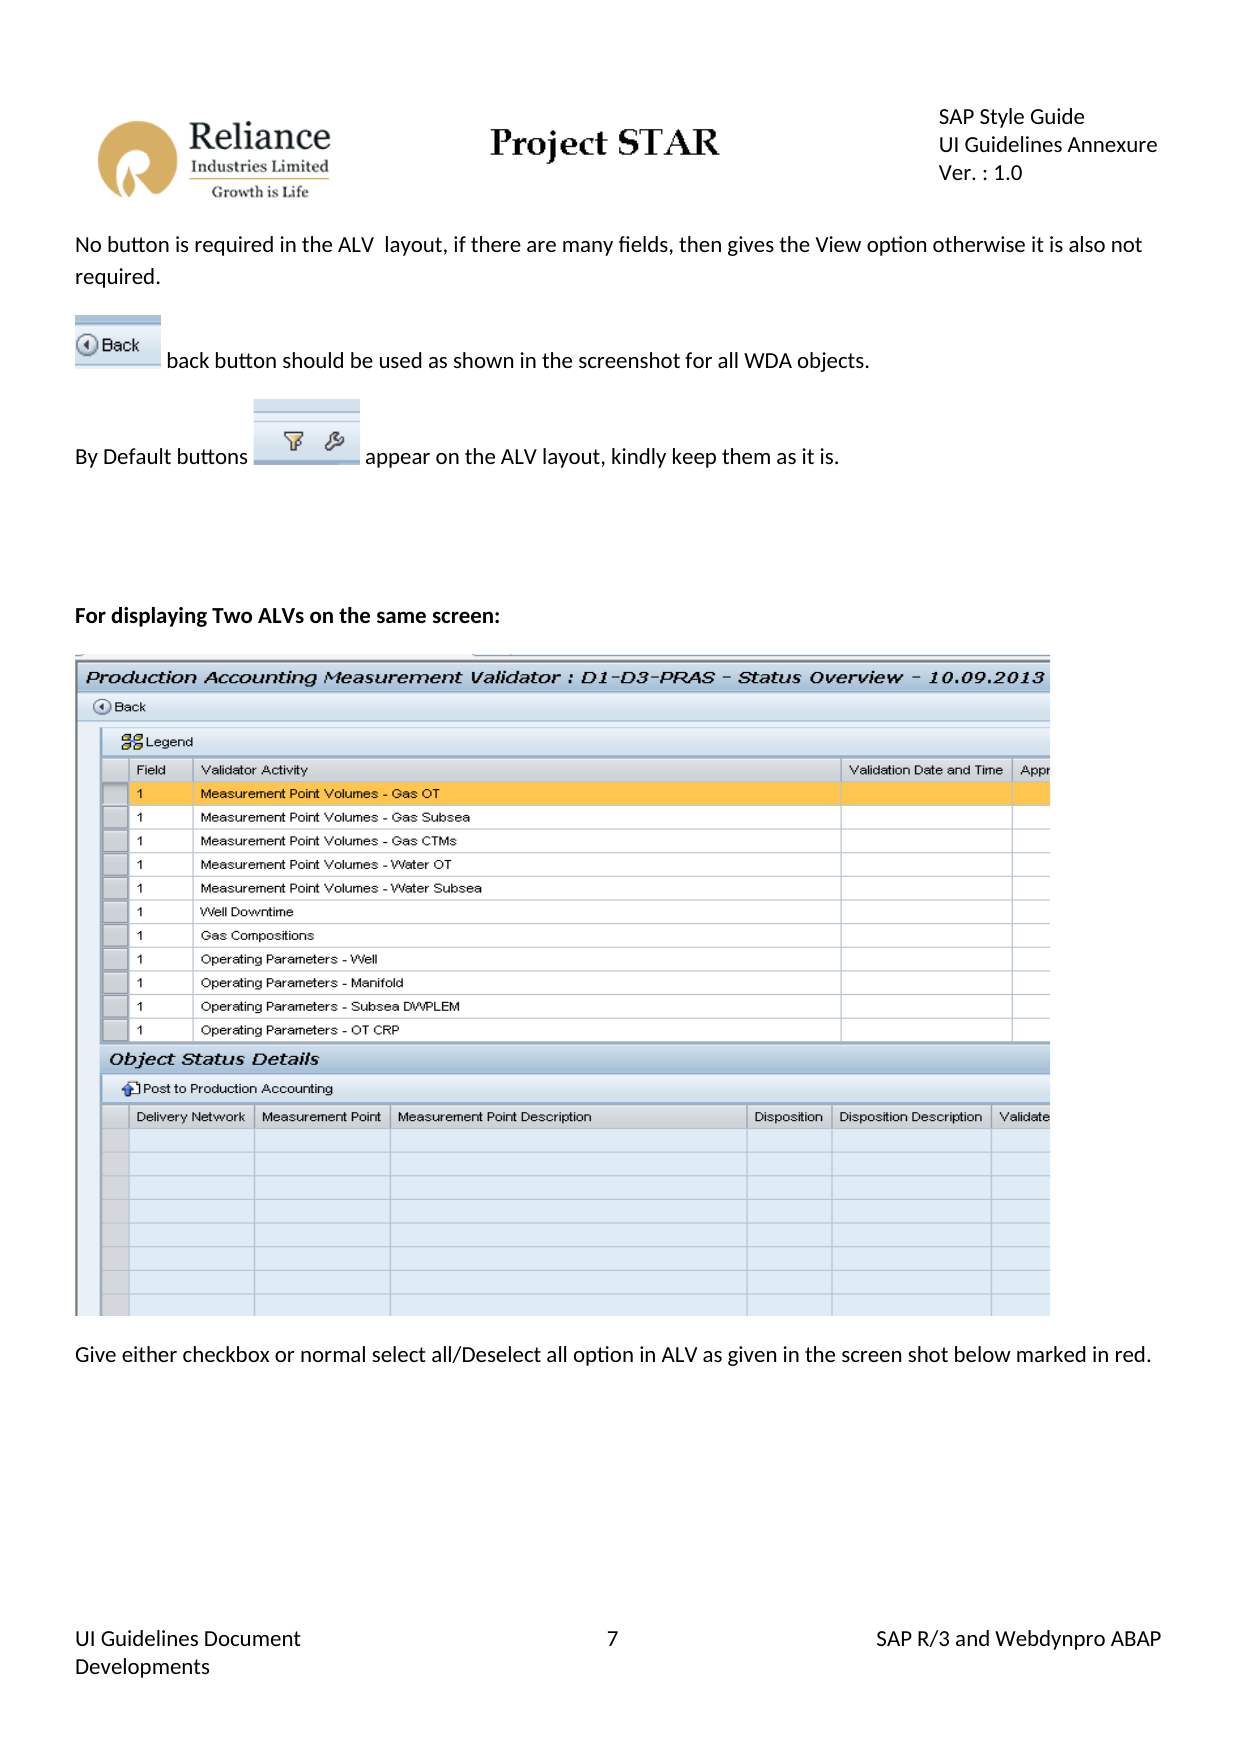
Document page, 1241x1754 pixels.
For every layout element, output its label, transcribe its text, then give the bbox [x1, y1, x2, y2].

text By Default buttons appear on the ALV layout, kindly keep them as it is. [75, 399, 1165, 471]
picture [253, 399, 360, 465]
picture [88, 101, 342, 203]
text For displaying Two ALVs on the same screen: [75, 602, 1165, 629]
picture [75, 315, 161, 369]
picture [466, 101, 756, 203]
text back button should be used as shown in the screenshot for all WDA objects. [75, 315, 1165, 374]
picture [75, 654, 1050, 1316]
text Give either checkbox or normal select all/Deselect all option in ALV as given in the screen shot below marked in red. [75, 1341, 1165, 1368]
text No button is required in the ALV layout, if there are many fields, then gives the View option otherwise it is also not required. [75, 230, 1165, 290]
